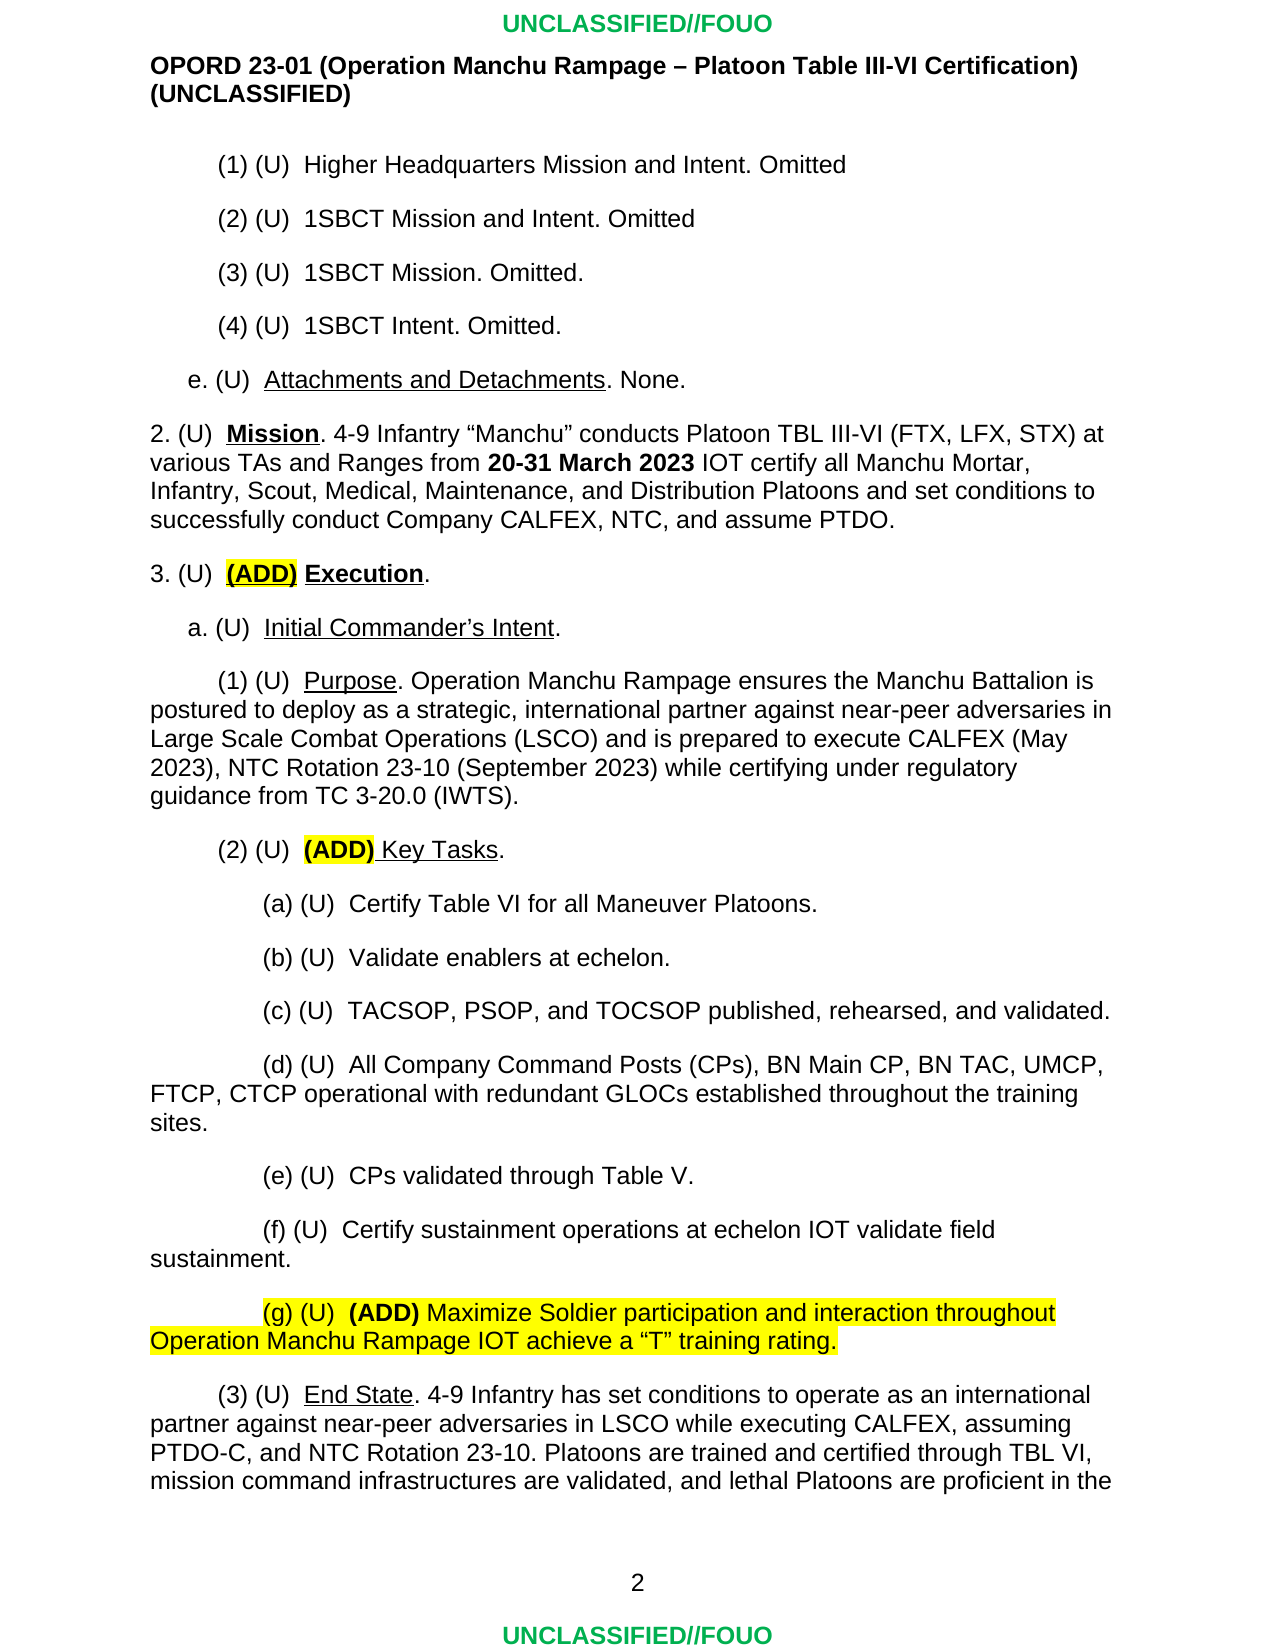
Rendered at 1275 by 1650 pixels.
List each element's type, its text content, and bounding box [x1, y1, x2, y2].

list Certify sustainment operations at echelon IOT validate field sustainment. [150, 1215, 1125, 1272]
list (ADD) Maximize Soldier participation and interaction throughout Operation Manchu Rampage IOT achieve a “T” training rating. [150, 1297, 1125, 1355]
list Attachments and Detachments. None. [150, 365, 1125, 394]
list Higher Headquarters Mission and Intent. Omitted [150, 150, 1125, 179]
text Mission. 4-9 Infantry “Manchu” conducts Platoon TBL III-VI (FTX, LFX, STX) at various TAs and Ranges from 20-31 March 2023 IOT certify all Manchu Mortar, Infantry, Scout, Medical, Maintenance, and Distribution Platoons and set conditions to successfully conduct Company CALFEX, NTC, and assume PTDO. [150, 419, 1125, 534]
text (ADD) Execution. [150, 559, 226, 587]
list 1SBCT Mission. Omitted. [150, 257, 1125, 286]
list TACSOP, PSOP, and TOCSOP published, rehearsed, and validated. [150, 996, 1125, 1025]
list 1SBCT Mission and Intent. Omitted [150, 204, 1125, 232]
list (ADD) Key Tasks. [150, 835, 304, 864]
list All Company Command Posts (CPs), BN Main CP, BN TAC, UMCP, FTCP, CTCP operational with redundant GLOCs established throughout the training sites. [150, 1050, 1125, 1136]
text (ADD) Execution. [297, 559, 1125, 587]
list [150, 1380, 1125, 1495]
list Certify Table VI for all Maneuver Platoons. [150, 889, 1125, 917]
list CPs validated through Table V. [150, 1161, 1125, 1190]
list Initial Commander’s Intent. [150, 612, 1125, 641]
list (ADD) Key Tasks. [374, 835, 1125, 864]
list Validate enablers at echelon. [150, 942, 1125, 971]
list Purpose. Operation Manchu Rampage ensures the Manchu Battalion is postured to deploy as a strategic, international partner against near-peer adversaries in Large Scale Combat Operations (LSCO) and is prepared to execute CALFEX (May 2023), NTC Rotation 23-10 (September 2023) while certifying under regulatory guidance from TC 3-20.0 (IWTS). [150, 666, 1125, 810]
list 1SBCT Intent. Omitted. [150, 311, 1125, 340]
